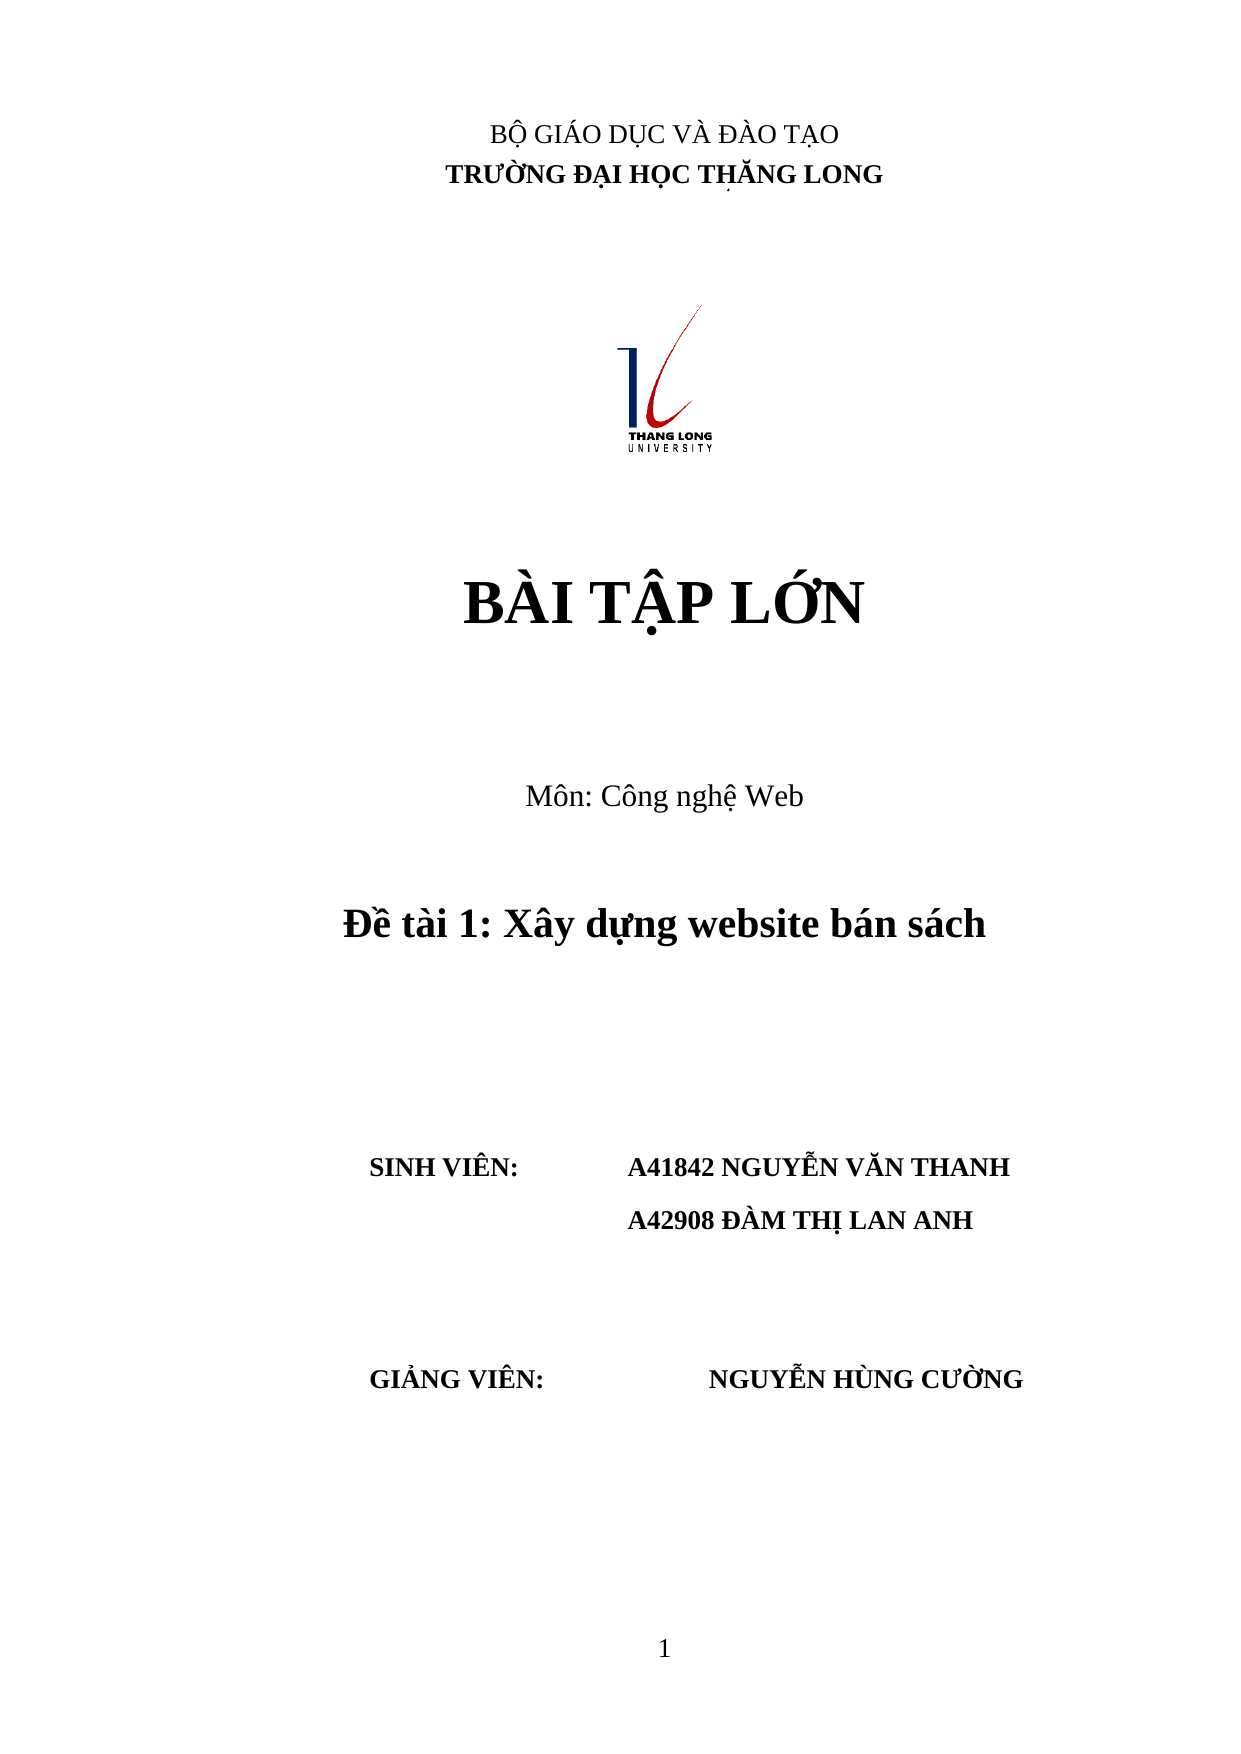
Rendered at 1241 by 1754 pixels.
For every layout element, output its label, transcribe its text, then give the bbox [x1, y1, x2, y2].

text Môn: Công nghệ Web [177, 777, 593, 813]
text A42908 ĐÀM THỊ LAN ANH [369, 1204, 1152, 1235]
text SINH VIÊN: A41842 NGUYỄN VĂN THANH [369, 1151, 1152, 1182]
text GIẢNG VIÊN: NGUYỄN HÙNG CƯỜNG [369, 1363, 1152, 1394]
text TRƯỜNG ĐẠI HỌC THĂNG LONG [177, 158, 1152, 190]
text Đề tài 1: Xây dựng website bán sách [177, 898, 1152, 946]
text BÀI TẬP LỚN [177, 565, 1152, 637]
picture [617, 303, 712, 452]
text BỘ GIÁO DỤC VÀ ĐÀO TẠO [177, 118, 1152, 149]
text Môn: Công nghệ Web [601, 777, 1152, 813]
